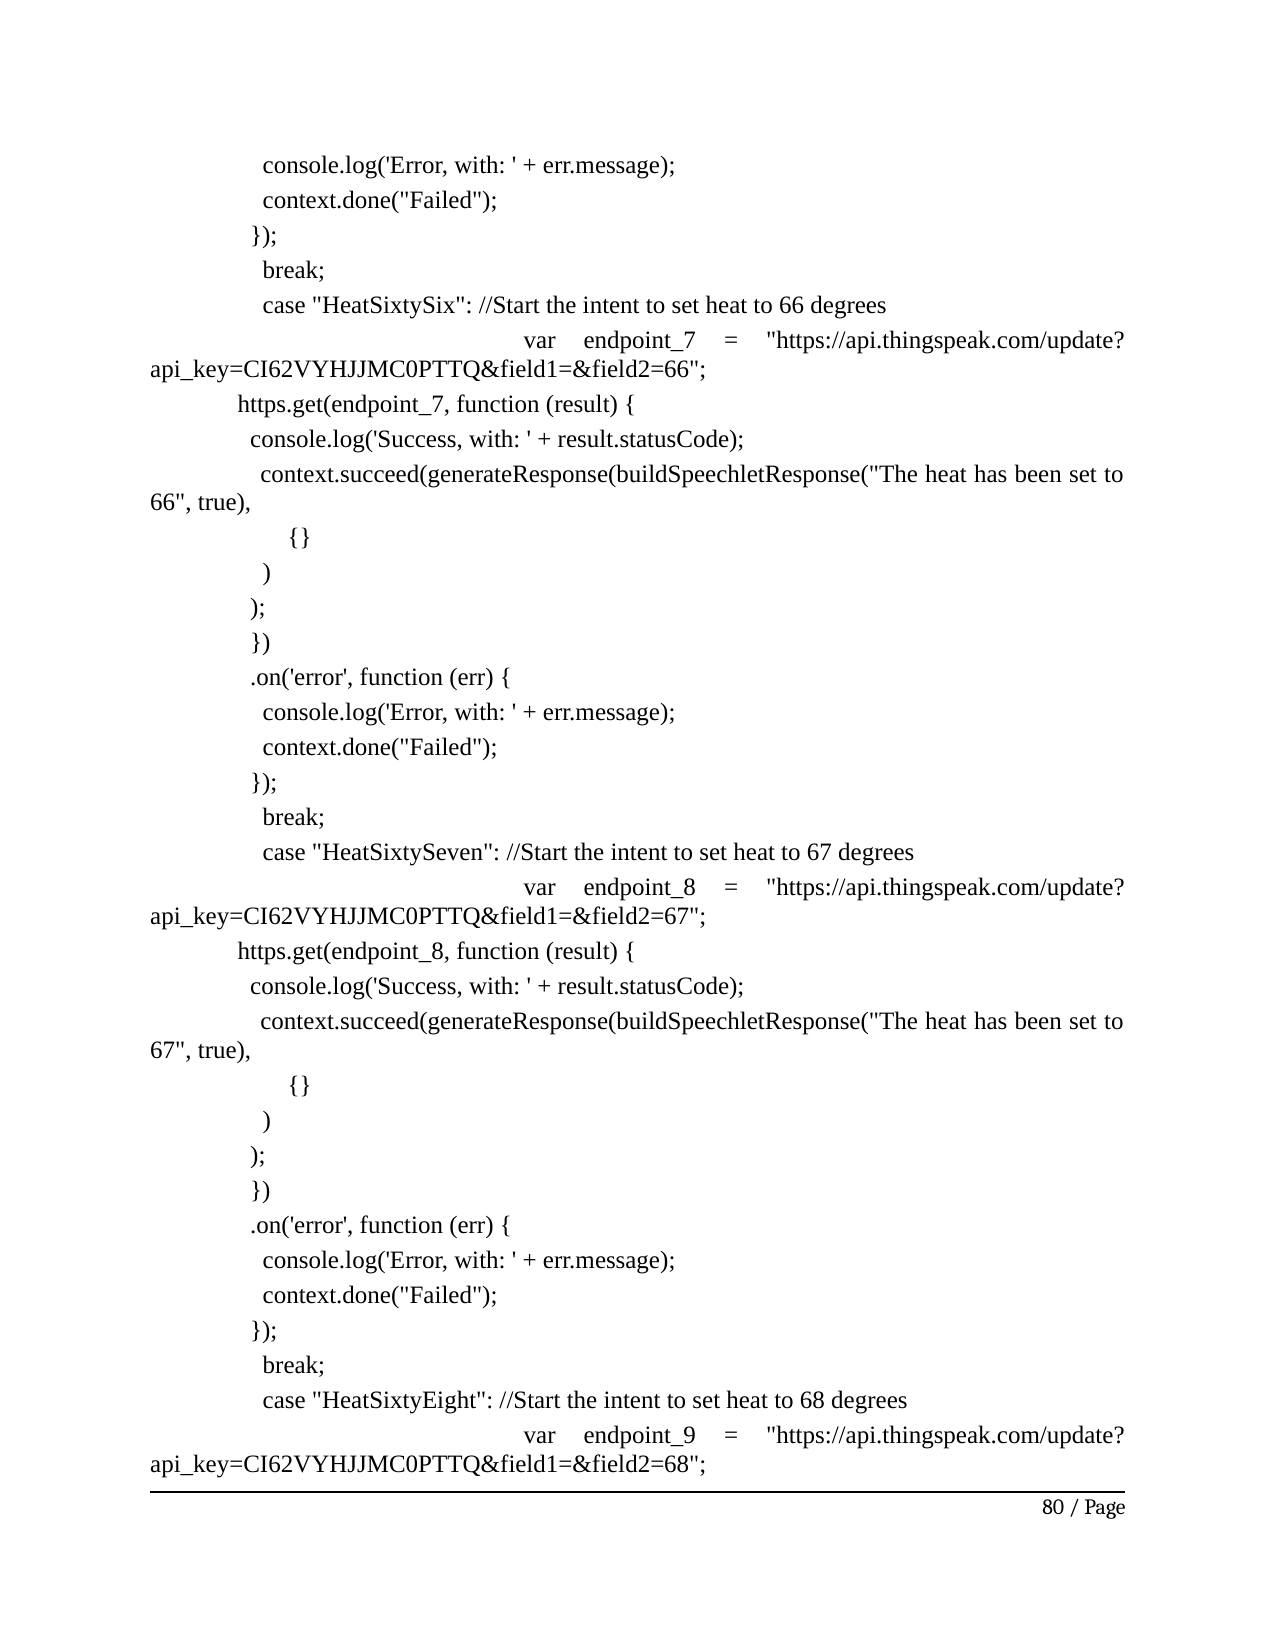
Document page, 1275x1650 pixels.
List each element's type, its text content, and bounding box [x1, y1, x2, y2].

text context.done("Failed"); [150, 732, 1125, 761]
text context.succeed(generateResponse(buildSpeechletResponse("The heat has been set to 67", true), [150, 1006, 1125, 1064]
text ) [150, 1105, 1125, 1134]
text console.log('Error, with: ' + err.message); [150, 697, 1125, 726]
text case "HeatSixtySix": //Start the intent to set heat to 66 degrees [150, 290, 1125, 319]
text ); [150, 592, 1125, 621]
text console.log('Success, with: ' + result.statusCode); [150, 424, 1125, 452]
text }); [150, 767, 1125, 796]
text context.done("Failed"); [150, 185, 1125, 214]
text }); [150, 1315, 1125, 1344]
text ); [150, 1140, 1125, 1169]
text }) [150, 1175, 1125, 1204]
text context.succeed(generateResponse(buildSpeechletResponse("The heat has been set to 66", true), [150, 459, 1125, 516]
text case "HeatSixtyEight": //Start the intent to set heat to 68 degrees [150, 1385, 1125, 1414]
text context.done("Failed"); [150, 1280, 1125, 1309]
text }) [150, 627, 1125, 656]
text break; [150, 802, 1125, 831]
text var endpoint_9 = "https://api.thingspeak.com/update?api_key=CI62VYHJJMC0PTTQ&field1=&field2=68"; [150, 1420, 1125, 1477]
text case "HeatSixtySeven": //Start the intent to set heat to 67 degrees [150, 837, 1125, 866]
text {} [150, 522, 1125, 551]
text console.log('Error, with: ' + err.message); [150, 1245, 1125, 1274]
text var endpoint_7 = "https://api.thingspeak.com/update?api_key=CI62VYHJJMC0PTTQ&field1=&field2=66"; [150, 325, 1125, 382]
text console.log('Success, with: ' + result.statusCode); [150, 971, 1125, 1000]
text break; [150, 1350, 1125, 1379]
text }); [150, 220, 1125, 249]
text https.get(endpoint_8, function (result) { [150, 936, 1125, 965]
text var endpoint_8 = "https://api.thingspeak.com/update?api_key=CI62VYHJJMC0PTTQ&field1=&field2=67"; [150, 872, 1125, 930]
text ) [150, 557, 1125, 586]
text .on('error', function (err) { [150, 662, 1125, 691]
text console.log('Error, with: ' + err.message); [150, 150, 1125, 179]
text break; [150, 255, 1125, 284]
text .on('error', function (err) { [150, 1210, 1125, 1239]
text {} [150, 1070, 1125, 1099]
text https.get(endpoint_7, function (result) { [150, 389, 1125, 417]
